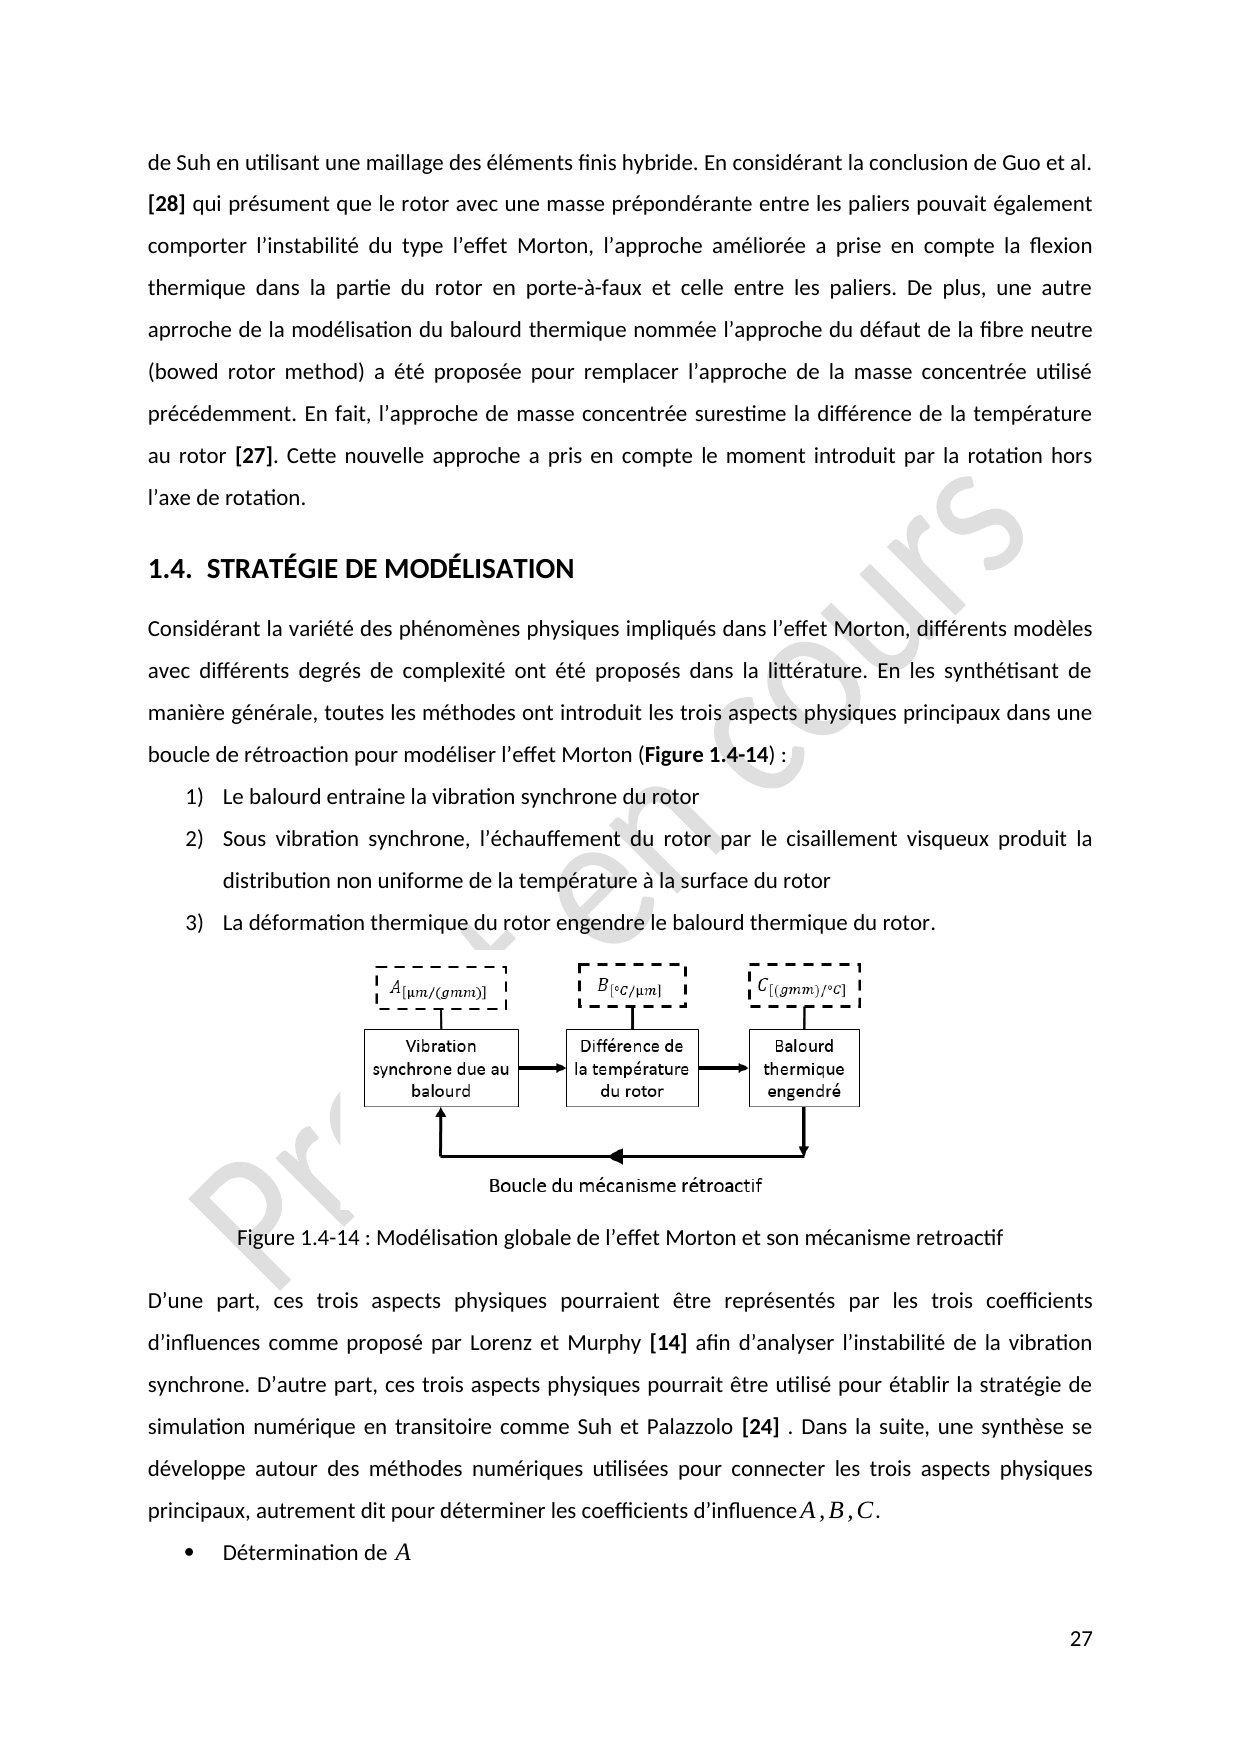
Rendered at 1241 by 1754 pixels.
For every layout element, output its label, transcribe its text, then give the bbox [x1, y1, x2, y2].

picture [340, 950, 900, 1210]
list La déformation thermique du rotor engendre le balourd thermique du rotor. [185, 908, 1093, 936]
list Le balourd entraine la vibration synchrone du rotor [185, 782, 1093, 810]
subtitle Stratégie de modélisation [148, 550, 1093, 586]
list Sous vibration synchrone, l’échauffement du rotor par le cisaillement visqueux produit la distribution non uniforme de la température à la surface du rotor [185, 824, 1093, 894]
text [148, 148, 1093, 511]
text D’une part, ces trois aspects physiques pourraient être représentés par les trois coefficients d’influences comme proposé par Lorenz et Murphy [14] afin d’analyser l’instabilité de la vibration synchrone. D’autre part, ces trois aspects physiques pourrait être utilisé pour établir la stratégie de simulation numérique en transitoire comme Suh et Palazzolo [24] . Dans la suite, une synthèse se développe autour des méthodes numériques utilisées pour connecter les trois aspects physiques principaux, autrement dit pour déterminer les coefficients d’influence. [148, 1286, 1093, 1524]
list Détermination de [185, 1538, 1093, 1566]
